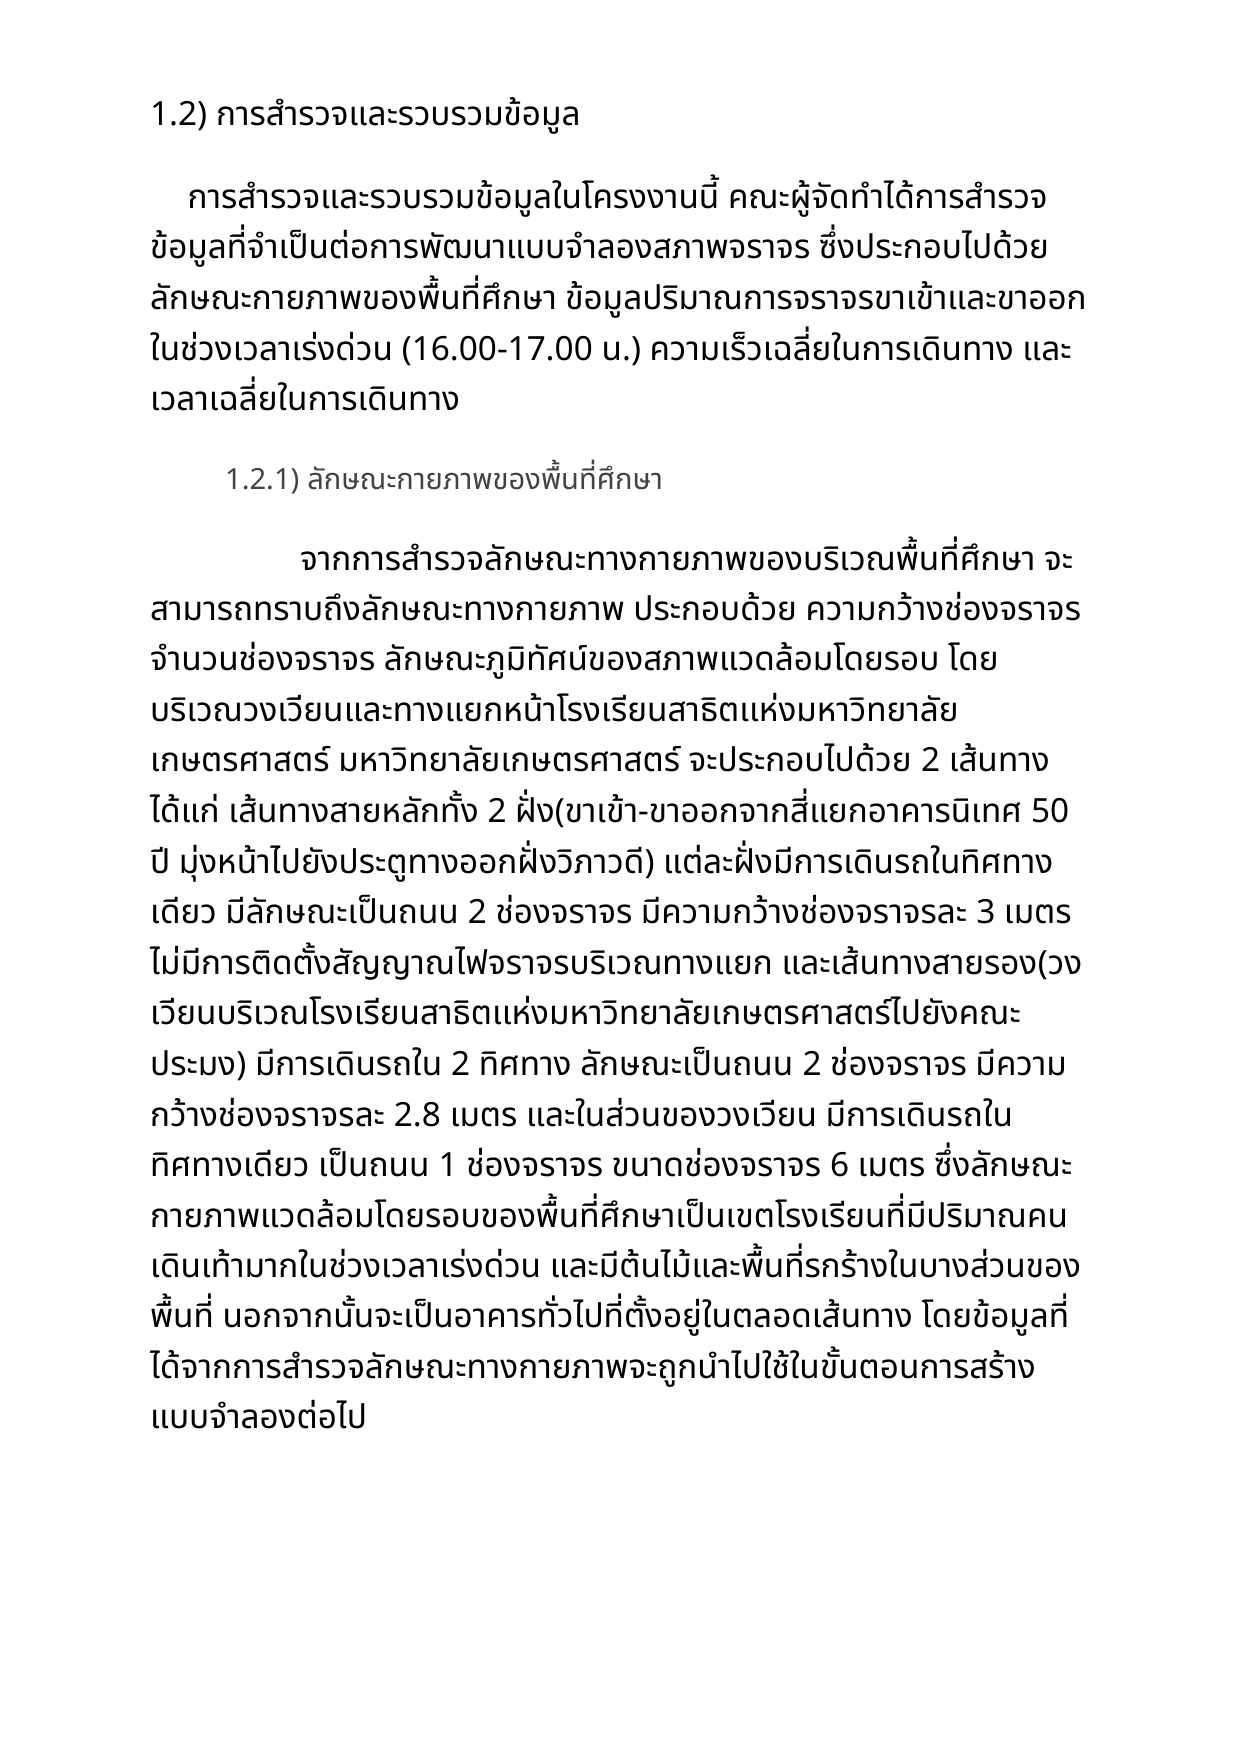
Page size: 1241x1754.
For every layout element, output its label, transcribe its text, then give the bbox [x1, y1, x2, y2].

subtitle 1.2.1) ลักษณะกายภาพของพื้นที่ศึกษา [150, 459, 1090, 503]
subtitle 1.2) การสำรวจและรวบรวมข้อมูล [150, 90, 1090, 141]
text การสำรวจและรวบรวมข้อมูลในโครงงานนี้ คณะผู้จัดทำได้การสำรวจข้อมูลที่จำเป็นต่อการพัฒนาแบบจำลองสภาพจราจร ซึ่งประกอบไปด้วย ลักษณะกายภาพของพื้นที่ศึกษา ข้อมูลปริมาณการจราจรขาเข้าและขาออกในช่วงเวลาเร่งด่วน (16.00-17.00 น.) ความเร็วเฉลี่ยในการเดินทาง และเวลาเฉลี่ยในการเดินทาง [150, 173, 1090, 425]
text จากการสำรวจลักษณะทางกายภาพของบริเวณพื้นที่ศึกษา จะสามารถทราบถึงลักษณะทางกายภาพ ประกอบด้วย ความกว้างช่องจราจร จำนวนช่องจราจร ลักษณะภูมิทัศน์ของสภาพแวดล้อมโดยรอบ โดยบริเวณวงเวียนและทางแยกหน้าโรงเรียนสาธิตเเห่งมหาวิทยาลัยเกษตรศาสตร์ มหาวิทยาลัยเกษตรศาสตร์ จะประกอบไปด้วย 2 เส้นทาง ได้แก่ เส้นทางสายหลักทั้ง 2 ฝั่ง(ขาเข้า-ขาออกจากสี่แยกอาคารนิเทศ 50 ปี มุ่งหน้าไปยังประตูทางออกฝั่งวิภาวดี) แต่ละฝั่งมีการเดินรถในทิศทางเดียว มีลักษณะเป็นถนน 2 ช่องจราจร มีความกว้างช่องจราจรละ 3 เมตร ไม่มีการติดตั้งสัญญาณไฟจราจรบริเวณทางแยก และเส้นทางสายรอง(วงเวียนบริเวณโรงเรียนสาธิตเเห่งมหาวิทยาลัยเกษตรศาสตร์ไปยังคณะประมง) มีการเดินรถใน 2 ทิศทาง ลักษณะเป็นถนน 2 ช่องจราจร มีความกว้างช่องจราจรละ 2.8 เมตร และในส่วนของวงเวียน มีการเดินรถในทิศทางเดียว เป็นถนน 1 ช่องจราจร ขนาดช่องจราจร 6 เมตร ซึ่งลักษณะกายภาพแวดล้อมโดยรอบของพื้นที่ศึกษาเป็นเขตโรงเรียนที่มีปริมาณคนเดินเท้ามากในช่วงเวลาเร่งด่วน และมีต้นไม้และพื้นที่รกร้างในบางส่วนของพื้นที่ นอกจากนั้นจะเป็นอาคารทั่วไปที่ตั้งอยู่ในตลอดเส้นทาง โดยข้อมูลที่ได้จากการสำรวจลักษณะทางกายภาพจะถูกนำไปใช้ในขั้นตอนการสร้างแบบจำลองต่อไป [150, 534, 1090, 1444]
